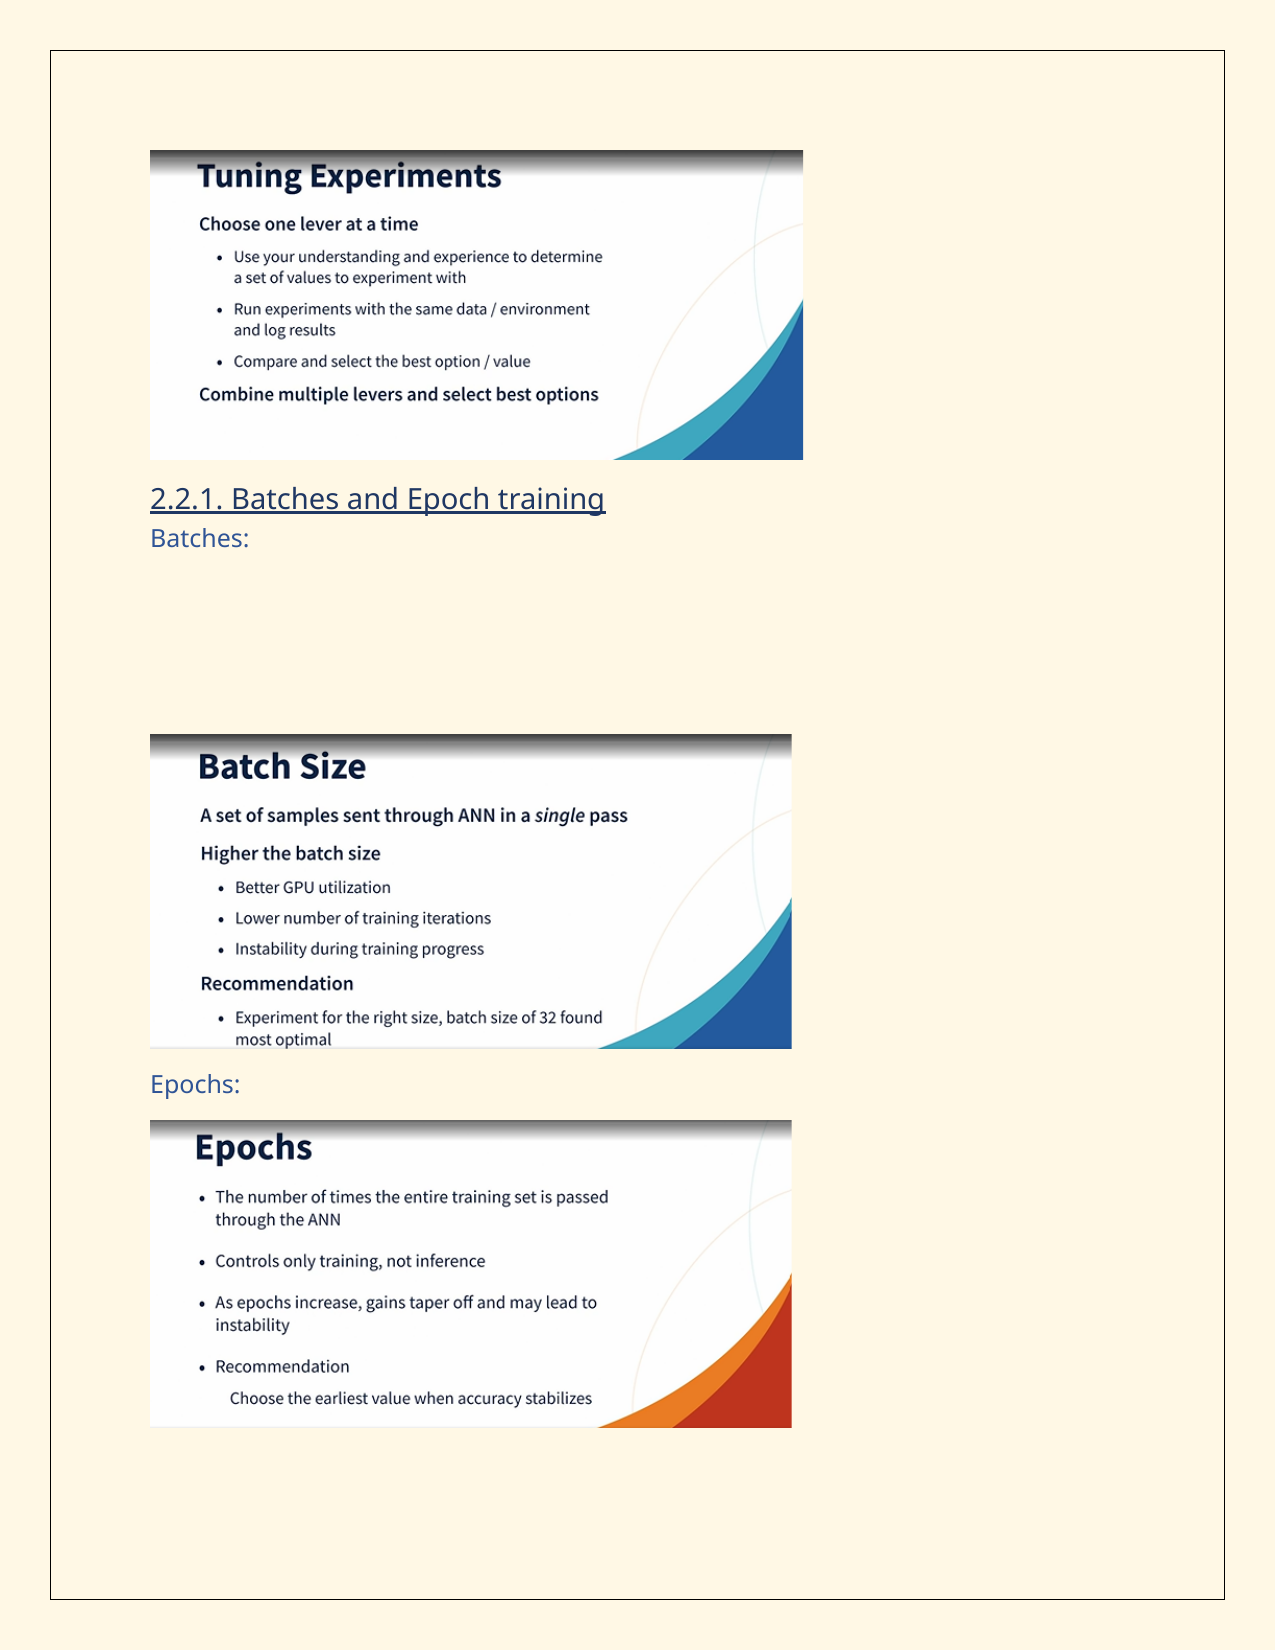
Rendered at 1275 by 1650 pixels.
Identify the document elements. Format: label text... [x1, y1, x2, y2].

picture [150, 734, 792, 1049]
subtitle 2.2.1. Batches and Epoch training [150, 478, 1125, 518]
text Epochs: [150, 1067, 1125, 1101]
picture [150, 1120, 792, 1428]
picture [150, 150, 804, 460]
text Batches: [150, 521, 1125, 555]
